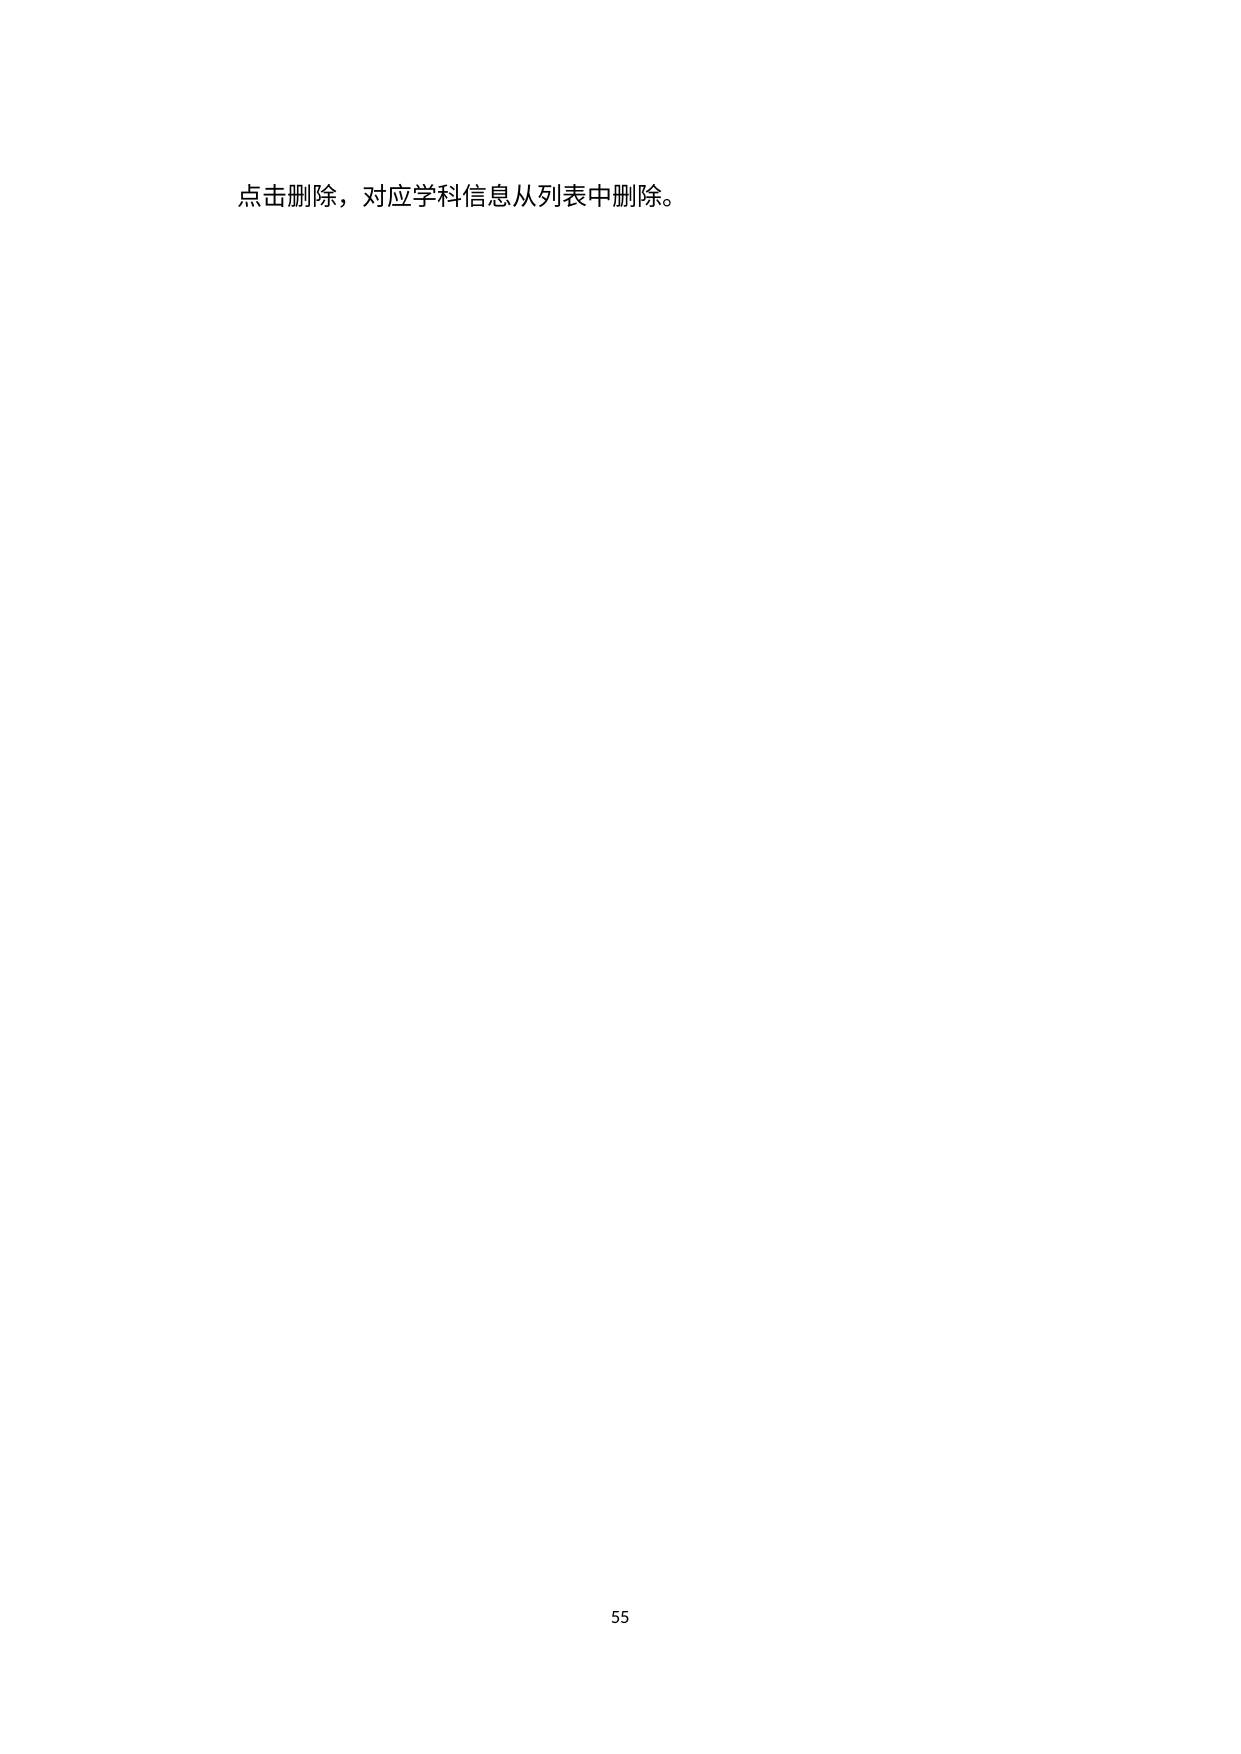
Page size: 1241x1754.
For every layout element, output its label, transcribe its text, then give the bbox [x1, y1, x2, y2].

text 点击删除，对应学科信息从列表中删除。 [187, 162, 1053, 227]
